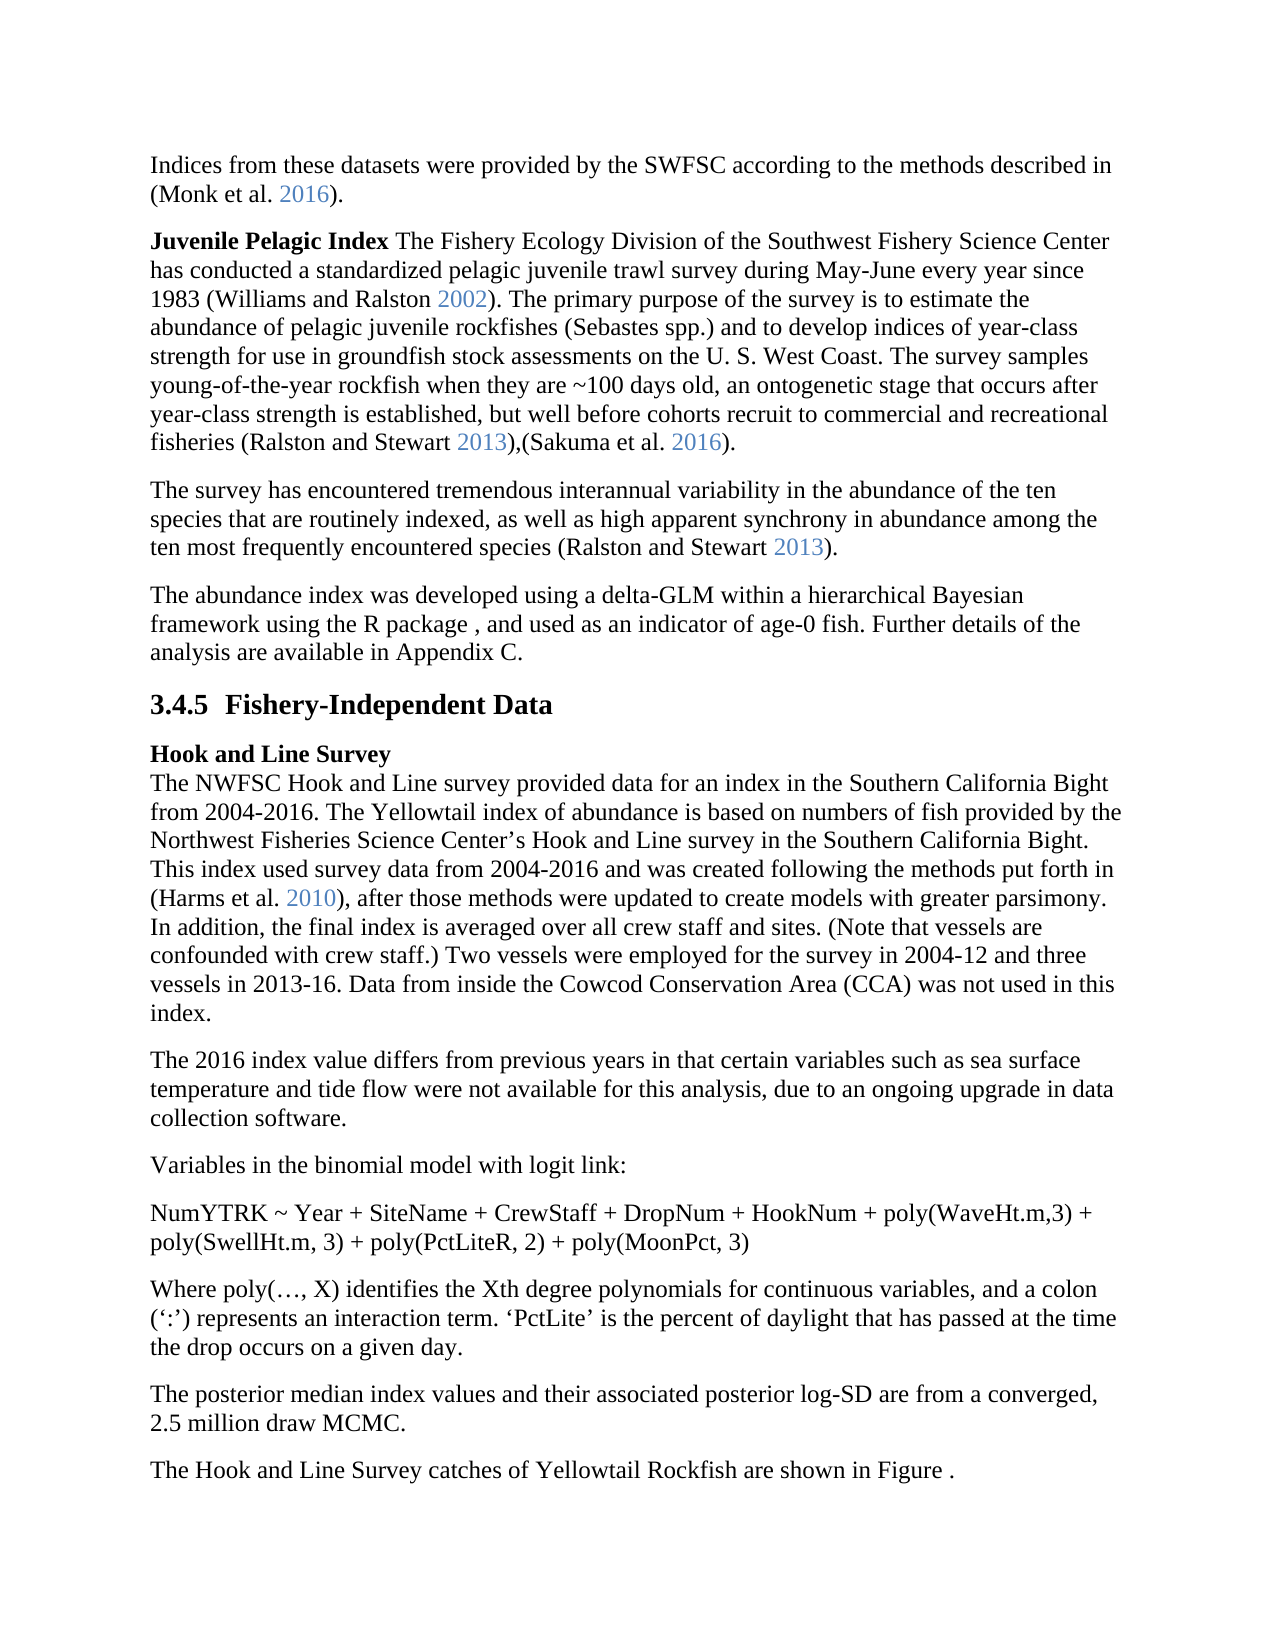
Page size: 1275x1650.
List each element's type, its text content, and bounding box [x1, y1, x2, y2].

subtitle Fishery-Independent Data [150, 687, 1125, 721]
text The 2016 index value differs from previous years in that certain variables such as sea surface temperature and tide flow were not available for this analysis, due to an ongoing upgrade in data collection software. [150, 1046, 1125, 1132]
text NumYTRK ~ Year + SiteName + CrewStaff + DropNum + HookNum + poly(WaveHt.m,3) + poly(SwellHt.m, 3) + poly(PctLiteR, 2) + poly(MoonPct, 3) [150, 1198, 1125, 1256]
text Where poly(…, X) identifies the Xth degree polynomials for continuous variables, and a colon (‘:’) represents an interaction term. ‘PctLite’ is the percent of daylight that has passed at the time the drop occurs on a given day. [150, 1274, 1125, 1361]
text The posterior median index values and their associated posterior log-SD are from a converged, 2.5 million draw MCMC. [150, 1379, 1125, 1437]
text The survey has encountered tremendous interannual variability in the abundance of the ten species that are routinely indexed, as well as high apparent synchrony in abundance among the ten most frequently encountered species (Ralston and Stewart 2013). [150, 475, 1125, 561]
text The abundance index was developed using a delta-GLM within a hierarchical Bayesian framework using the R package , and used as an indicator of age-0 fish. Further details of the analysis are available in Appendix C. [150, 580, 1125, 666]
text Indices from these datasets were provided by the SWFSC according to the methods described in (Monk et al. 2016). [150, 150, 1125, 207]
text Variables in the binomial model with logit link: [150, 1151, 1125, 1179]
text Hook and Line Survey The NWFSC Hook and Line survey provided data for an index in the Southern California Bight from 2004-2016. The Yellowtail index of abundance is based on numbers of fish provided by the Northwest Fisheries Science Center’s Hook and Line survey in the Southern California Bight. This index used survey data from 2004-2016 and was created following the methods put forth in (Harms et al. 2010), after those methods were updated to create models with greater parsimony. In addition, the final index is averaged over all crew staff and sites. (Note that vessels are confounded with crew staff.) Two vessels were employed for the survey in 2004-12 and three vessels in 2013-16. Data from inside the Cowcod Conservation Area (CCA) was not used in this index. [150, 739, 1125, 1027]
text Juvenile Pelagic Index The Fishery Ecology Division of the Southwest Fishery Science Center has conducted a standardized pelagic juvenile trawl survey during May-June every year since 1983 (Williams and Ralston 2002). The primary purpose of the survey is to estimate the abundance of pelagic juvenile rockfishes (Sebastes spp.) and to develop indices of year-class strength for use in groundfish stock assessments on the U. S. West Coast. The survey samples young-of-the-year rockfish when they are ~100 days old, an ontogenetic stage that occurs after year-class strength is established, but well before cohorts recruit to commercial and recreational fisheries (Ralston and Stewart 2013),(Sakuma et al. 2016). [150, 226, 1125, 456]
text The Hook and Line Survey catches of Yellowtail Rockfish are shown in Figure . [150, 1456, 1125, 1484]
